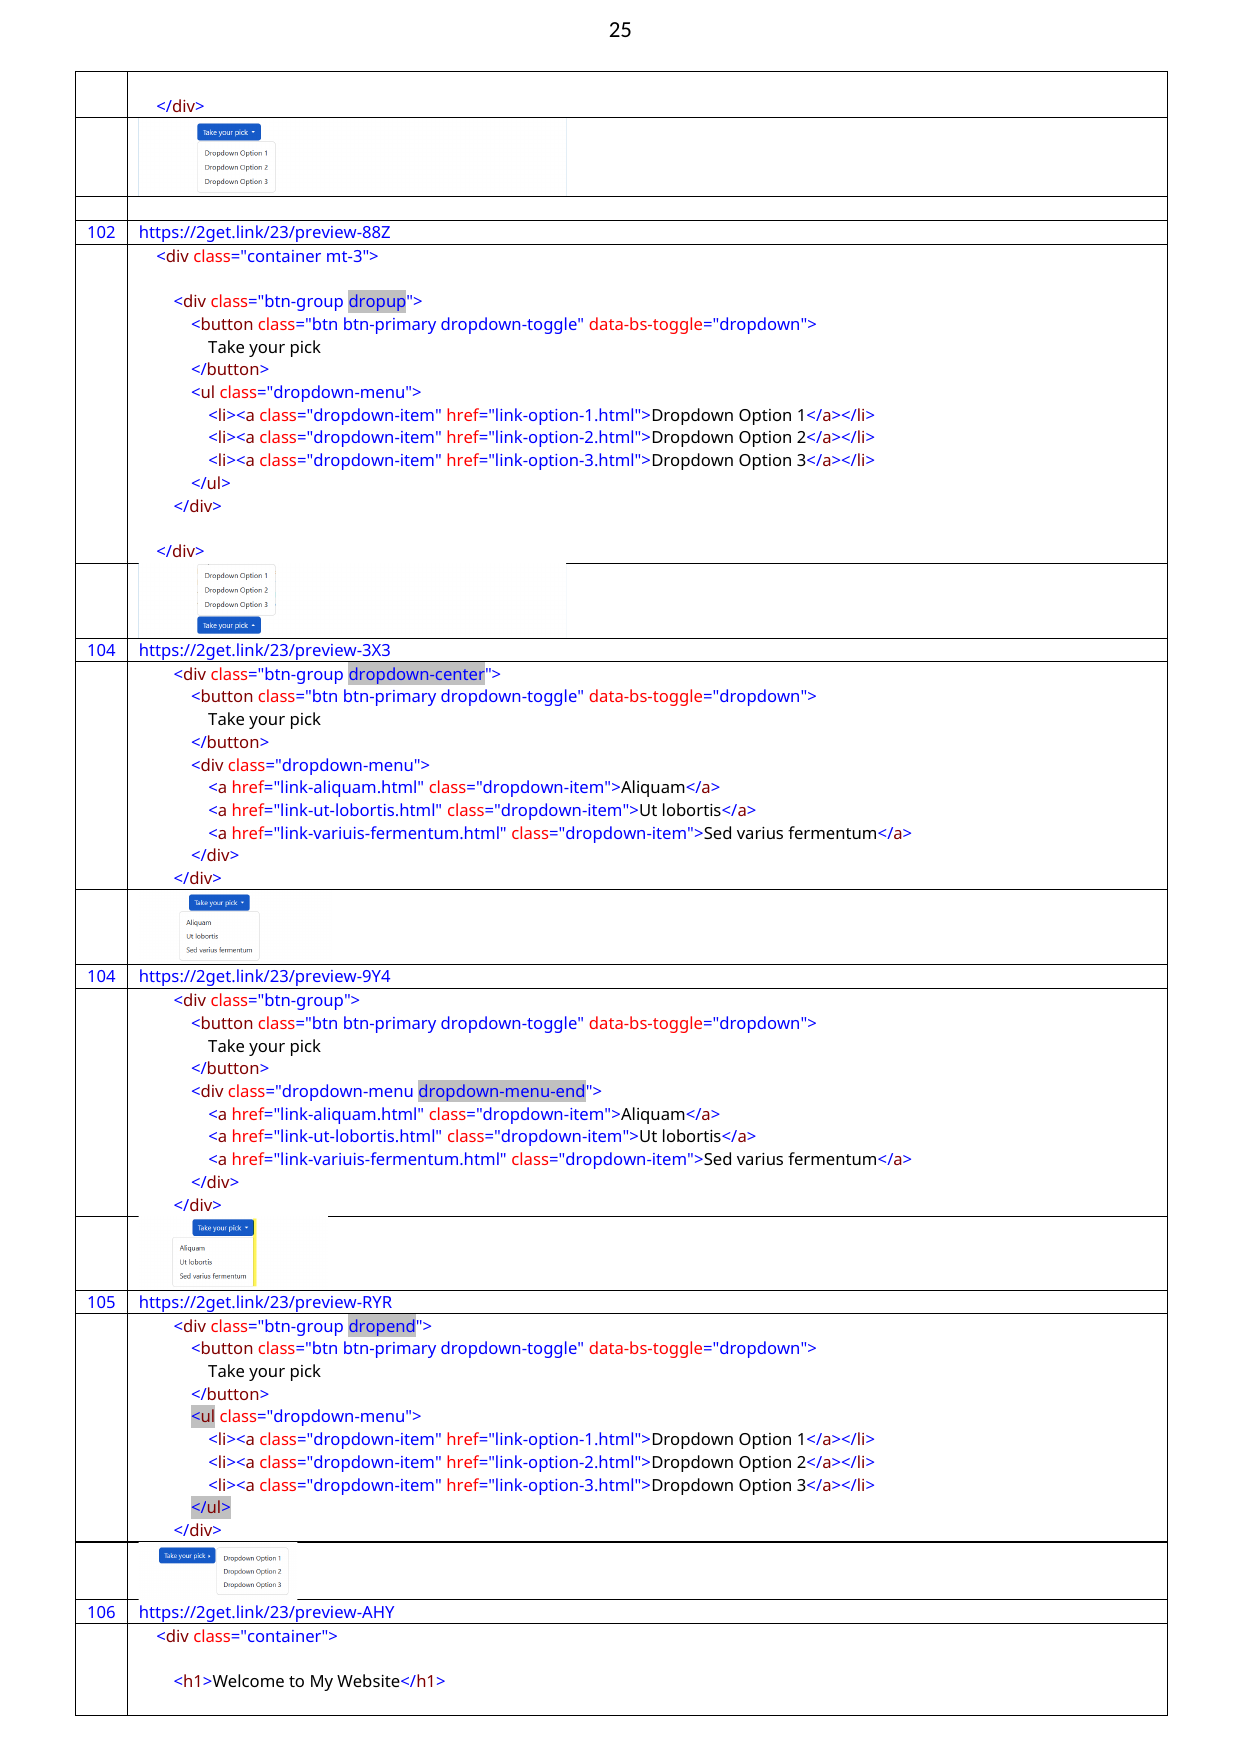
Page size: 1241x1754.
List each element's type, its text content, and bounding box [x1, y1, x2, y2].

table_cell [76, 662, 127, 889]
table_cell [328, 1217, 1167, 1289]
table_cell <div class="container mt-3"> <div class="btn-group dropup"> <button class="btn btn-primary dropdown-toggle" data-bs-toggle="dropdown"> Take your pick </button> <ul class="dropdown-menu"> <li><a class="dropdown-item" href="link-option-1.html">Dropdown Option 1</a></li> <li><a class="dropdown-item" href="link-option-2.html">Dropdown Option 2</a></li> <li><a class="dropdown-item" href="link-option-3.html">Dropdown Option 3</a></li> </ul> </div> </div> [128, 245, 1167, 562]
table_cell [128, 197, 1167, 220]
table_cell [128, 890, 138, 964]
table_cell [76, 564, 127, 637]
picture [138, 1542, 298, 1600]
table_cell [298, 1543, 1167, 1599]
table_cell https://2get.link/23/preview-RYR [128, 1291, 1167, 1313]
table_cell https://2get.link/23/preview-3X3 [128, 639, 1167, 661]
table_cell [128, 1624, 1167, 1715]
table_cell https://2get.link/23/preview-88Z [128, 221, 1167, 243]
picture [138, 890, 332, 964]
table_cell <div class="btn-group dropend"> <button class="btn btn-primary dropdown-toggle" data-bs-toggle="dropdown"> Take your pick </button> <ul class="dropdown-menu"> <li><a class="dropdown-item" href="link-option-1.html">Dropdown Option 1</a></li> <li><a class="dropdown-item" href="link-option-2.html">Dropdown Option 2</a></li> <li><a class="dropdown-item" href="link-option-3.html">Dropdown Option 3</a></li> </ul> </div> [128, 1314, 1167, 1541]
table_cell <div class="btn-group"> <button class="btn btn-primary dropdown-toggle" data-bs-toggle="dropdown"> Take your pick </button> <div class="dropdown-menu dropdown-menu-end"> <a href="link-aliquam.html" class="dropdown-item">Aliquam</a> <a href="link-ut-lobortis.html" class="dropdown-item">Ut lobortis</a> <a href="link-variuis-fermentum.html" class="dropdown-item">Sed varius fermentum</a> </div> </div> [128, 989, 1167, 1216]
table_cell [76, 245, 127, 562]
table_cell https://2get.link/23/preview-9Y4 [128, 965, 1167, 988]
table_cell 104 [76, 639, 127, 661]
table_cell [76, 890, 127, 964]
table_cell [76, 1217, 127, 1289]
table_cell 104 [76, 965, 127, 988]
picture [138, 118, 567, 196]
table_cell [76, 989, 127, 1216]
table_cell [76, 197, 127, 220]
table_cell https://2get.link/23/preview-AHY [128, 1600, 1167, 1623]
table_cell [76, 118, 127, 196]
table_cell [567, 564, 1167, 637]
table_cell [128, 118, 138, 196]
table_cell <div class="btn-group dropdown-center"> <button class="btn btn-primary dropdown-toggle" data-bs-toggle="dropdown"> Take your pick </button> <div class="dropdown-menu"> <a href="link-aliquam.html" class="dropdown-item">Aliquam</a> <a href="link-ut-lobortis.html" class="dropdown-item">Ut lobortis</a> <a href="link-variuis-fermentum.html" class="dropdown-item">Sed varius fermentum</a> </div> </div> [128, 662, 1167, 889]
picture [138, 1216, 328, 1290]
table_cell [128, 1543, 138, 1599]
table_cell [567, 118, 1167, 196]
table_cell [76, 1543, 127, 1599]
table_cell [76, 72, 127, 117]
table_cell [128, 72, 1167, 117]
table_cell [76, 1624, 127, 1715]
table_cell [332, 890, 1167, 964]
table_cell 106 [76, 1600, 127, 1623]
picture [138, 563, 567, 638]
table_cell 105 [76, 1291, 127, 1313]
table_cell 102 [76, 221, 127, 243]
table_cell [128, 564, 138, 637]
table_cell [128, 1217, 138, 1289]
table_cell [76, 1314, 127, 1541]
